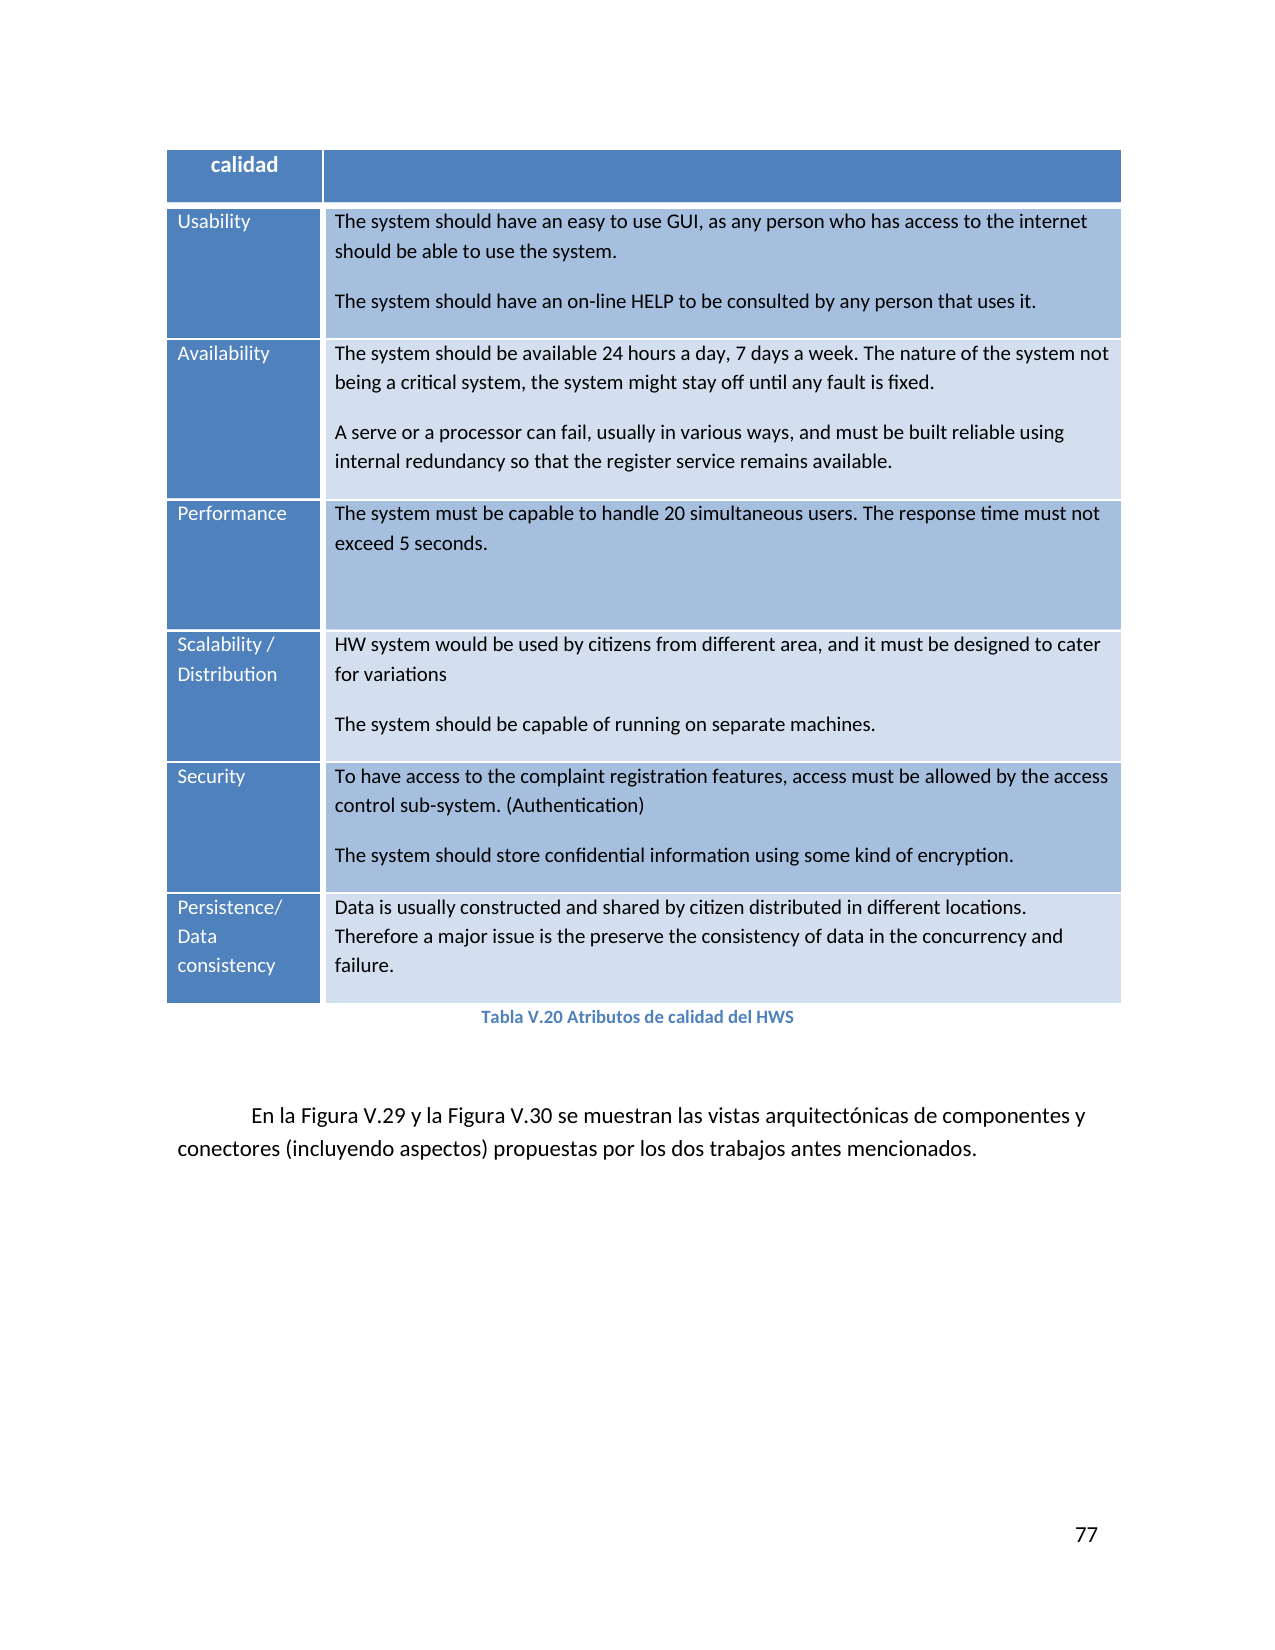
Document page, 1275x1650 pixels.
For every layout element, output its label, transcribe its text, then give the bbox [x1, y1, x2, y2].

table_cell Availability [167, 340, 320, 498]
table_header Descripción [324, 150, 1121, 202]
table_cell Performance [167, 501, 320, 629]
table_cell The system must be capable to handle 20 simultaneous users. The response time must not exceed 5 seconds. [326, 501, 1121, 629]
table_cell To have access to the complaint registration features, access must be allowed by the access control sub-system. (Authentication) The system should store confidential information using some kind of encryption. [326, 763, 1121, 892]
table_cell Persistence/ Data consistency [167, 894, 320, 1003]
table_cell Scalability / Distribution [167, 632, 320, 761]
table_cell Data is usually constructed and shared by citizen distributed in different locations. Therefore a major issue is the preserve the consistency of data in the concurrency and failure. [326, 894, 1121, 1003]
table_cell HW system would be used by citizens from different area, and it must be designed to cater for variations The system should be capable of running on separate machines. [326, 632, 1121, 761]
table_cell Security [167, 763, 320, 892]
table_cell The system should be available 24 hours a day, 7 days a week. The nature of the system not being a critical system, the system might stay off until any fault is fixed. A serve or a processor can fail, usually in various ways, and must be built reliable using internal redundancy so that the register service remains available. [326, 340, 1121, 498]
table_cell The system should have an easy to use GUI, as any person who has access to the internet should be able to use the system. The system should have an on-line HELP to be consulted by any person that uses it. [326, 209, 1121, 338]
table_header Atributo de calidad [167, 150, 322, 202]
table_cell Usability [167, 209, 320, 338]
